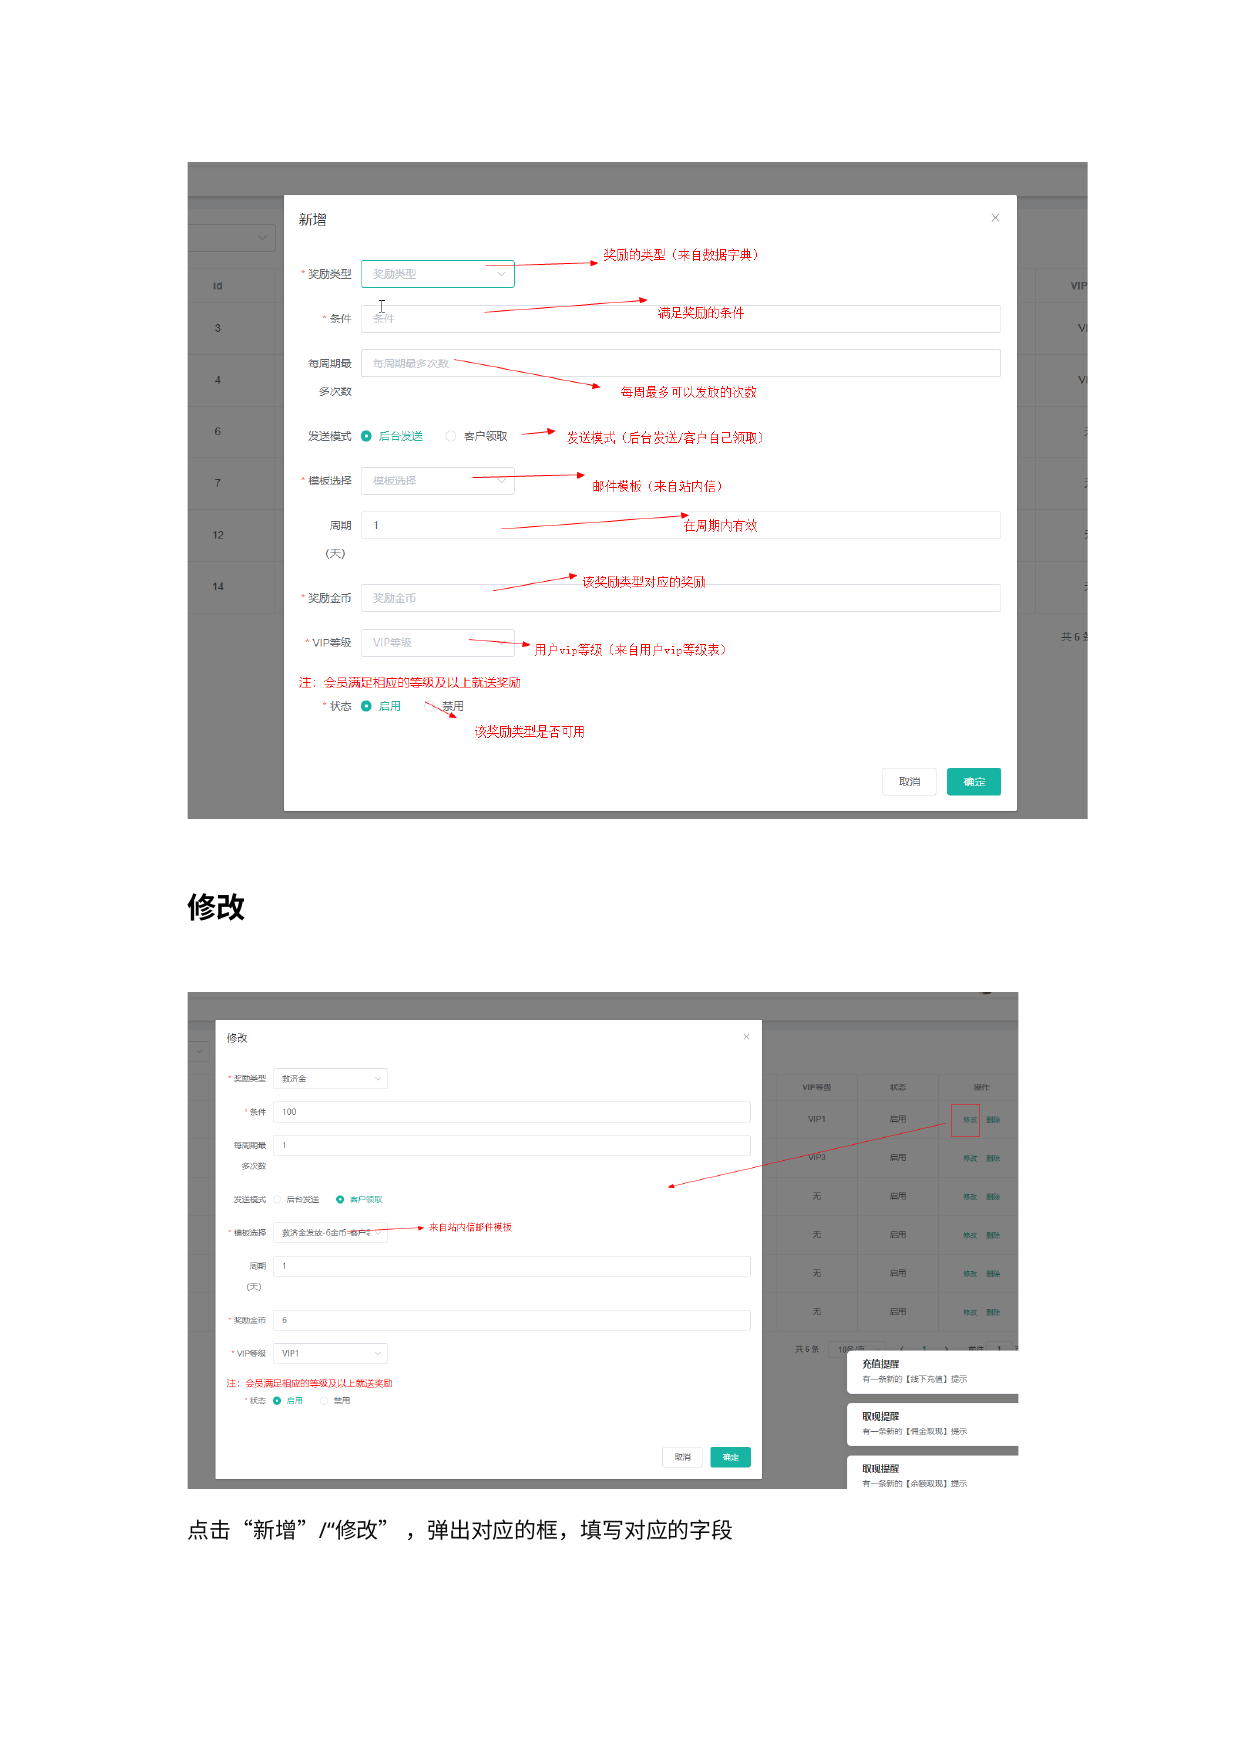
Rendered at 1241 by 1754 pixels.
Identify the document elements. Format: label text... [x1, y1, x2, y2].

picture [187, 992, 1019, 1489]
subtitle 修改 [187, 874, 1053, 939]
picture [187, 162, 1088, 819]
text 点击“新增”/“修改” ，弹出对应的框，填写对应的字段 [187, 1512, 1053, 1545]
